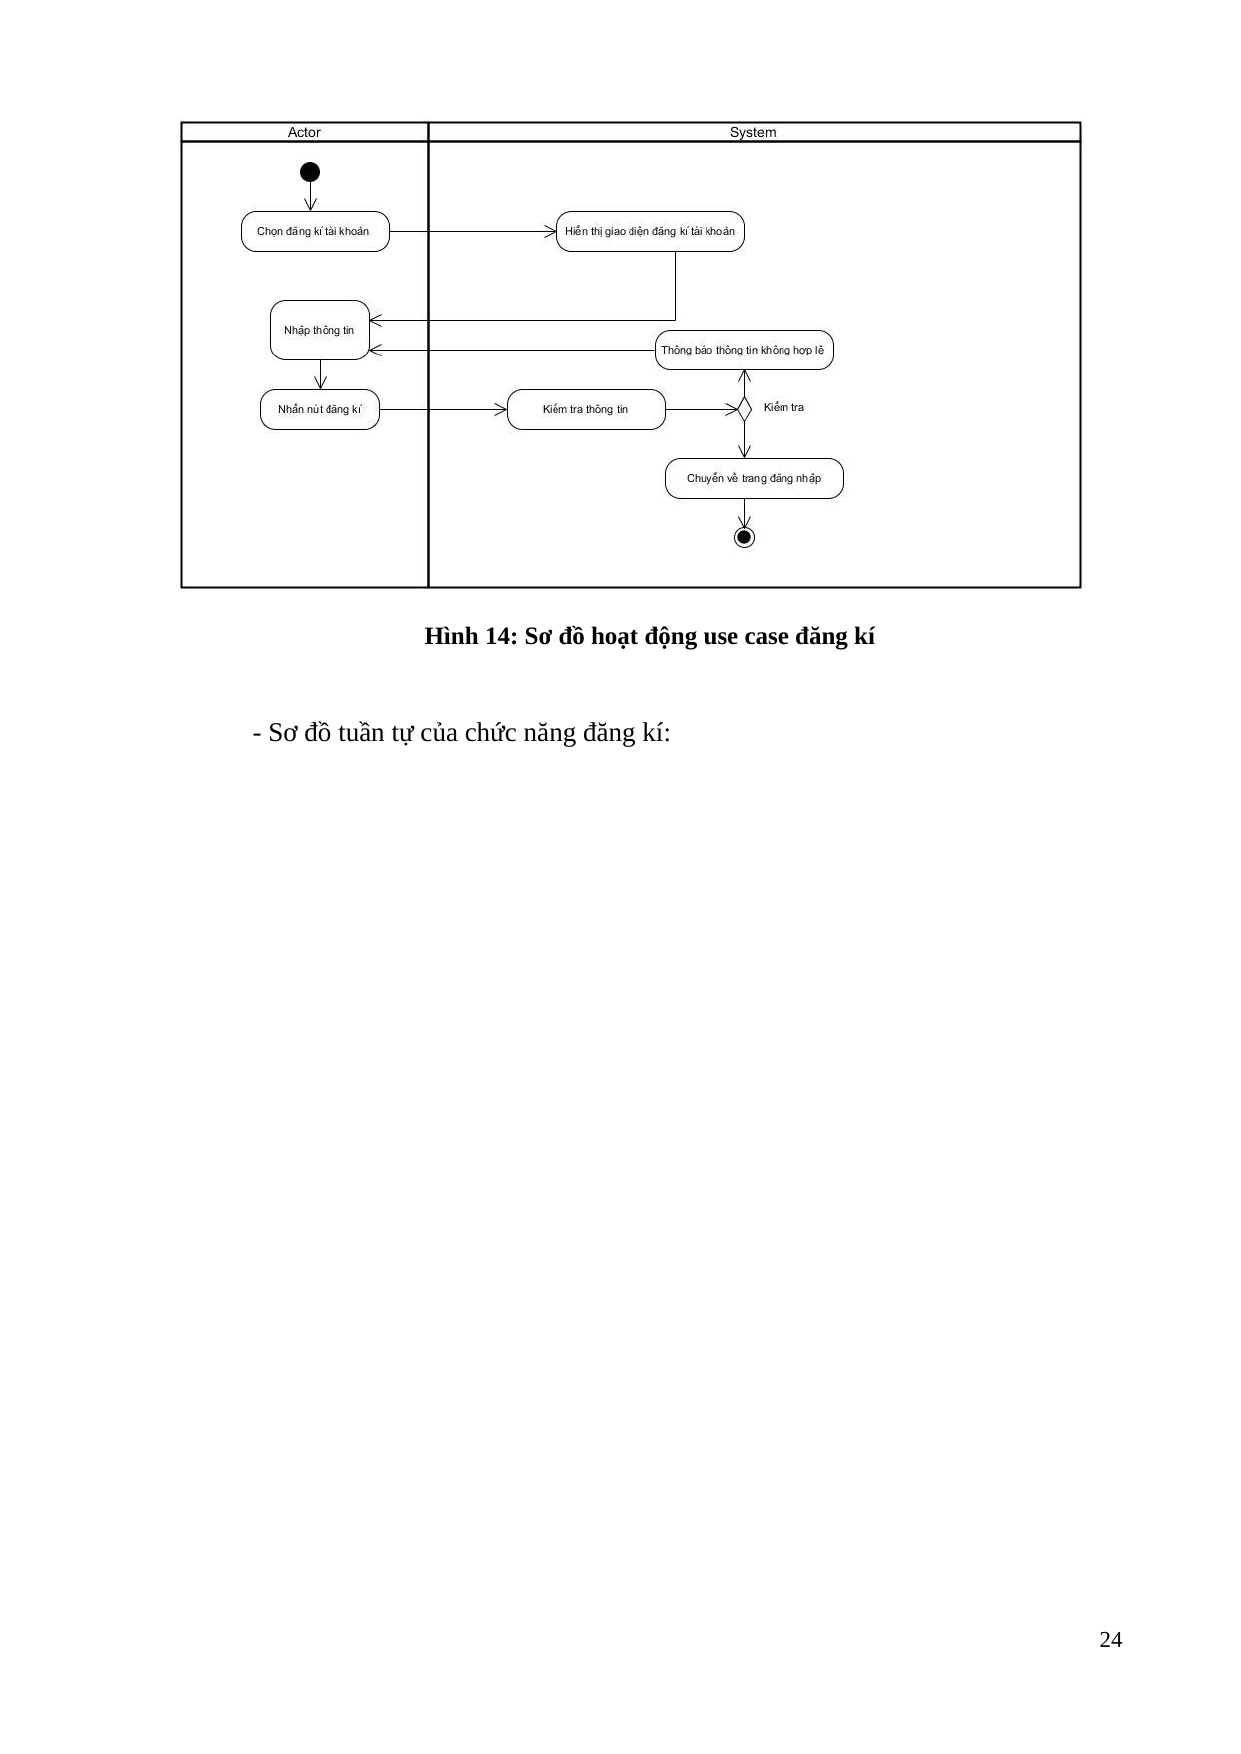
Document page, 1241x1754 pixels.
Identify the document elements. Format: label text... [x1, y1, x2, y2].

text Hình 14: Sơ đồ hoạt động use case đăng kí [177, 621, 1122, 650]
text - Sơ đồ tuần tự của chức năng đăng kí: [177, 716, 1122, 747]
picture [177, 118, 1084, 592]
